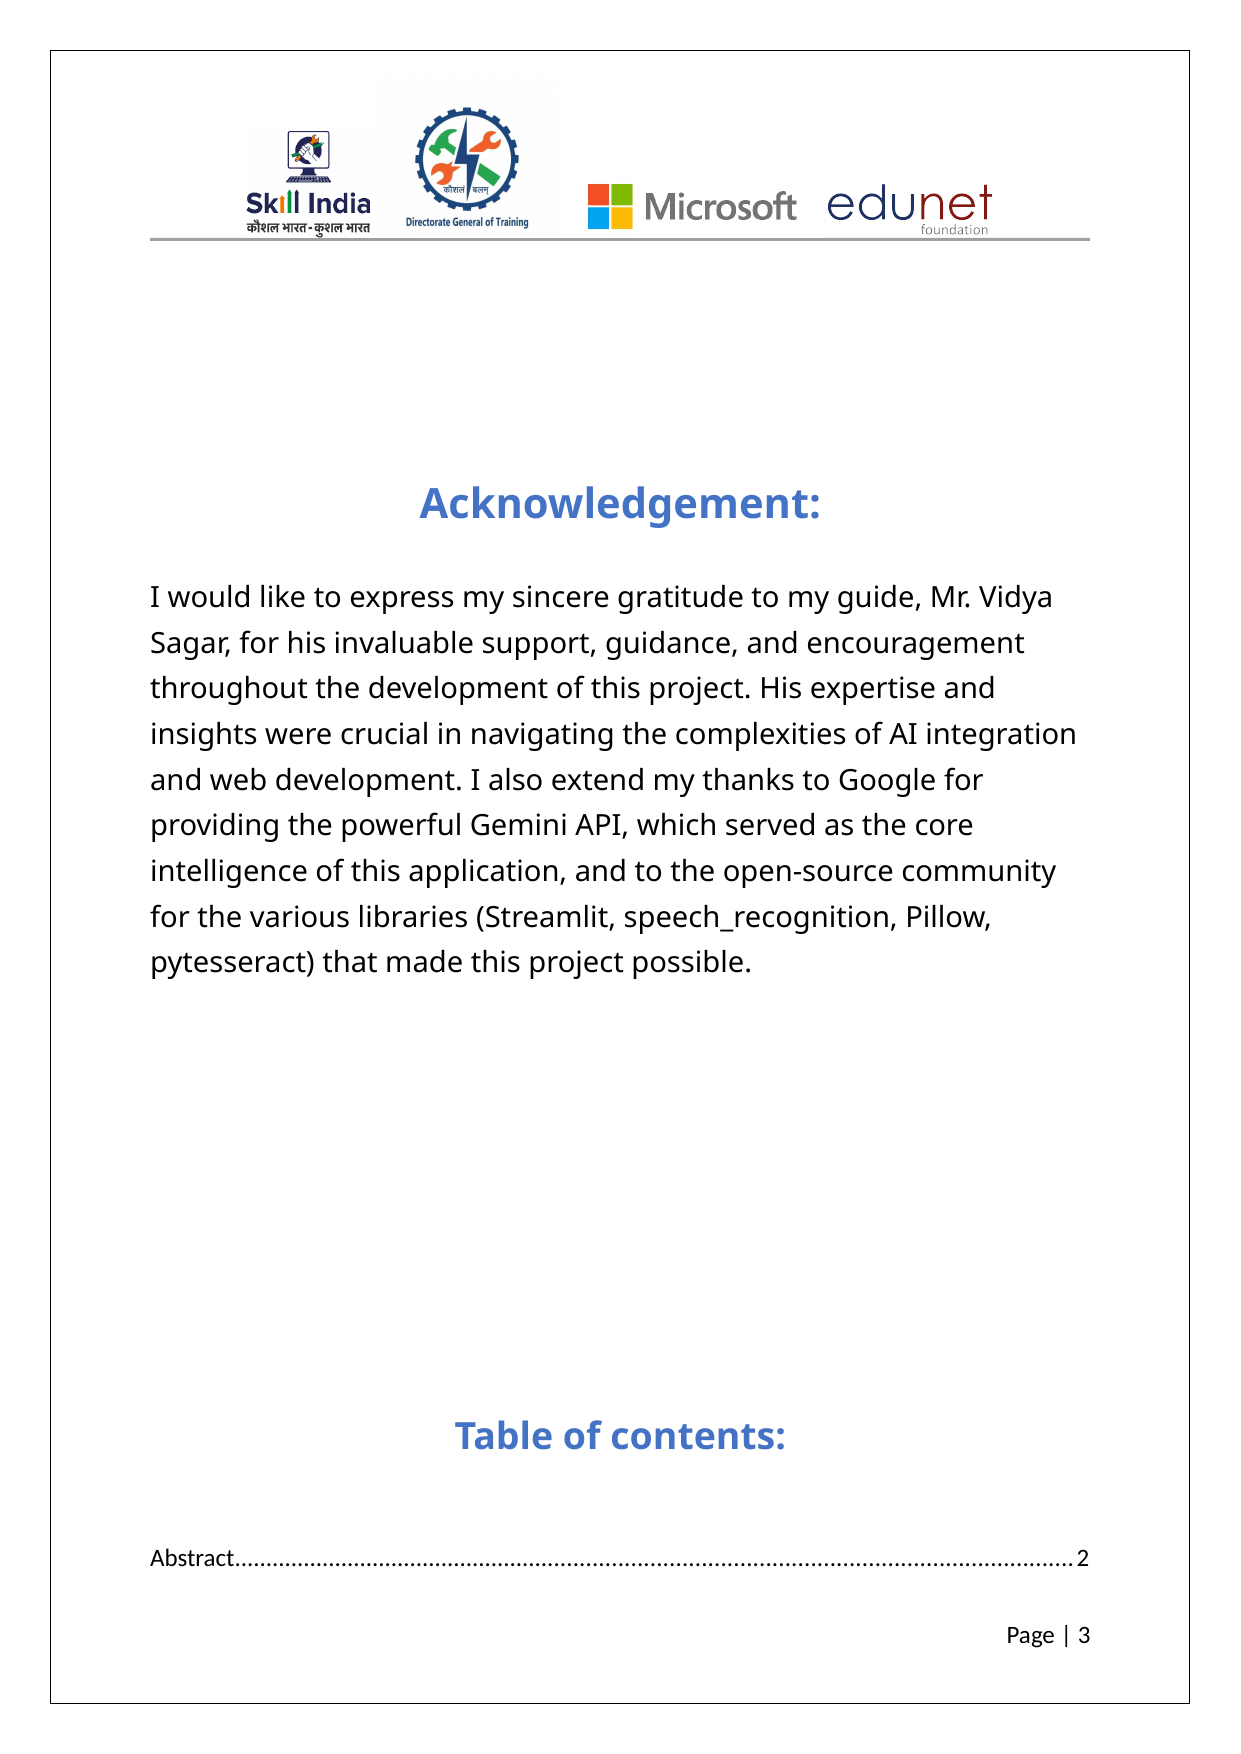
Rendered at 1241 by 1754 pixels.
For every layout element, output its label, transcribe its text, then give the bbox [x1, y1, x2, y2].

subtitle I would like to express my sincere gratitude to my guide, Mr. Vidya Sagar, for his invaluable support, guidance, and encouragement throughout the development of this project. His expertise and insights were crucial in navigating the complexities of AI integration and web development. I also extend my thanks to Google for providing the powerful Gemini API, which served as the core intelligence of this application, and to the open-source community for the various libraries (Streamlit, speech_recognition, Pillow, pytesseract) that made this project possible. [150, 576, 1090, 981]
picture [246, 73, 994, 238]
subtitle Acknowledgement: [150, 474, 1090, 531]
subtitle Table of contents: [150, 1409, 1090, 1460]
